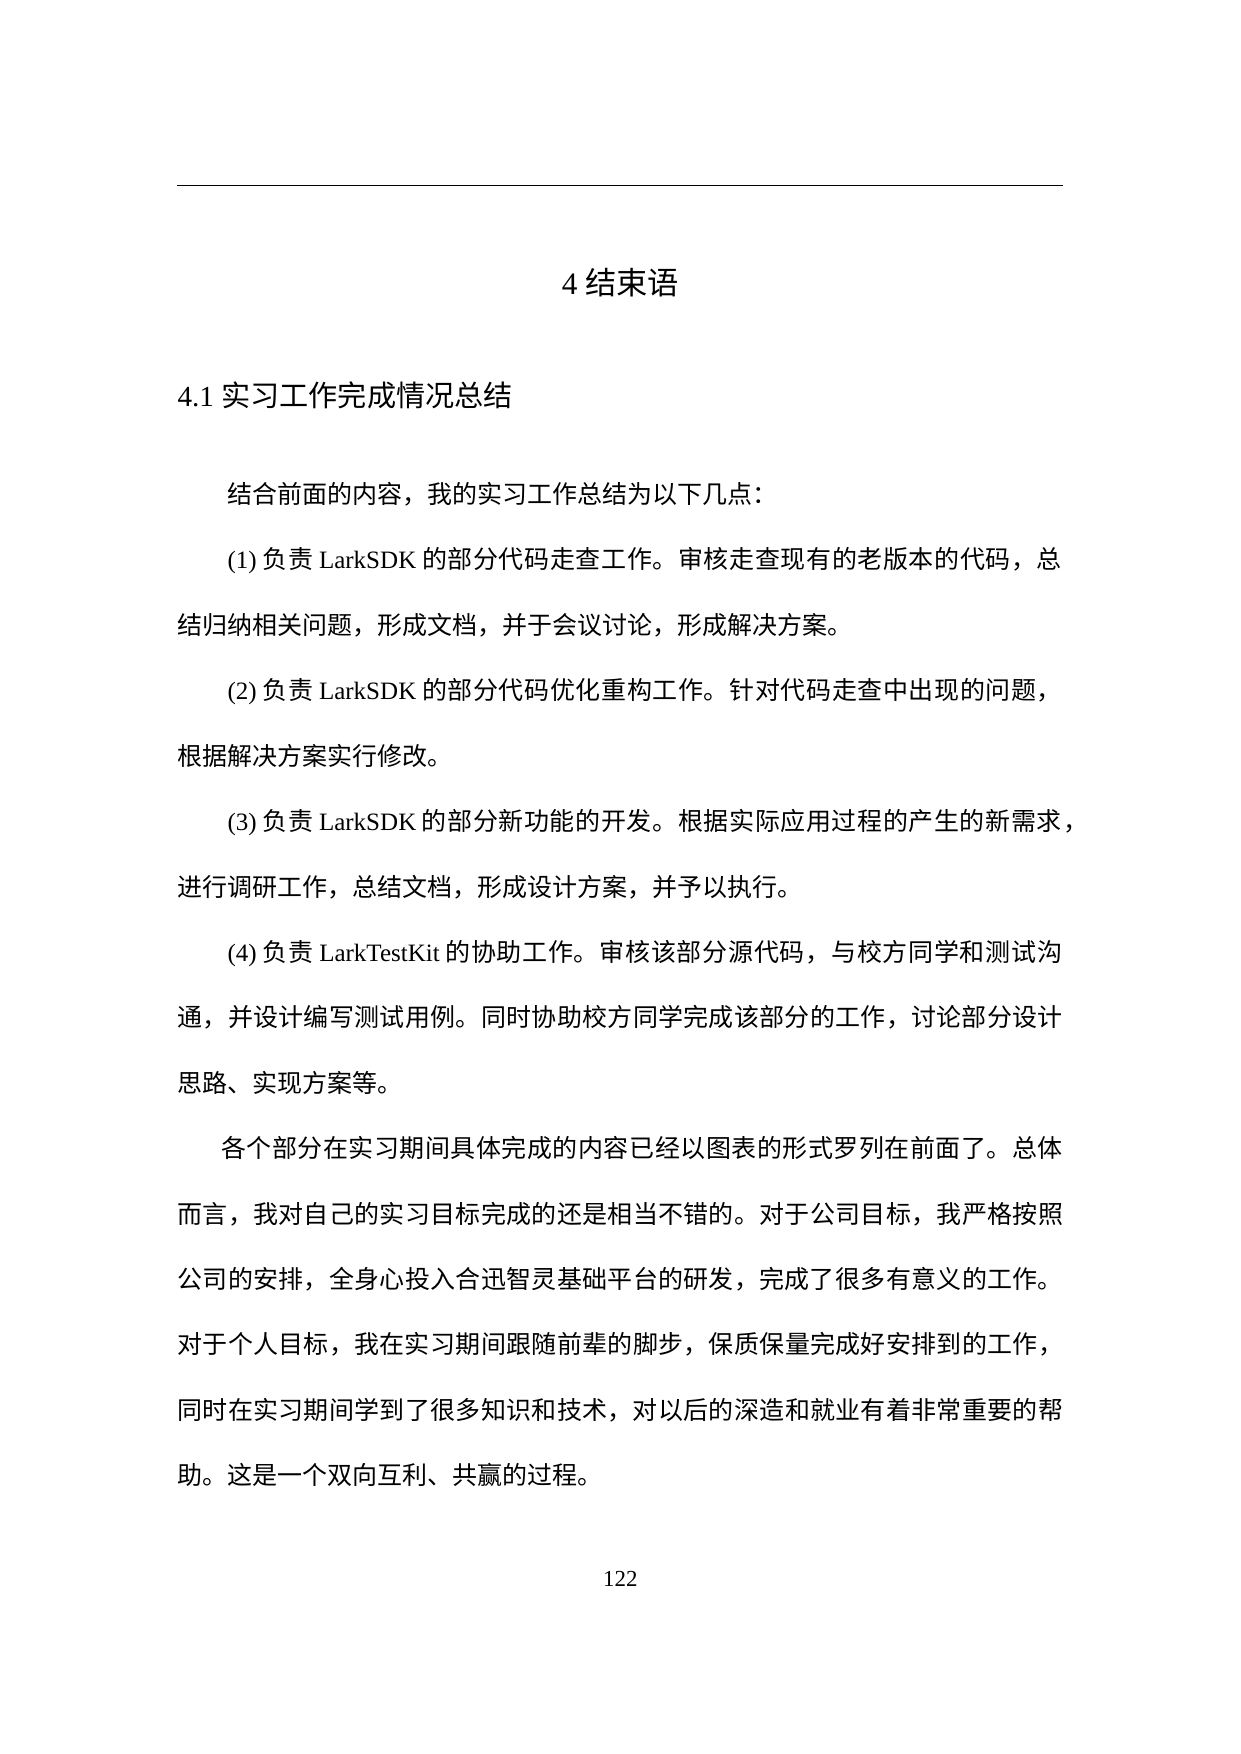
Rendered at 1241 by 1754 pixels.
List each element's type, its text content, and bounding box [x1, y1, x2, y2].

list 负责LarkSDK的部分新功能的开发。根据实际应用过程的产生的新需求，进行调研工作，总结文档，形成设计方案，并予以执行。 [177, 787, 1063, 918]
list 负责LarkSDK的部分代码走查工作。审核走查现有的老版本的代码，总结归纳相关问题，形成文档，并于会议讨论，形成解决方案。 [177, 525, 1063, 656]
list 负责LarkSDK的部分代码优化重构工作。针对代码走查中出现的问题，根据解决方案实行修改。 [177, 656, 1063, 787]
list 各个部分在实习期间具体完成的内容已经以图表的形式罗列在前面了。总体而言，我对自己的实习目标完成的还是相当不错的。对于公司目标，我严格按照公司的安排，全身心投入合迅智灵基础平台的研发，完成了很多有意义的工作。对于个人目标，我在实习期间跟随前辈的脚步，保质保量完成好安排到的工作，同时在实习期间学到了很多知识和技术，对以后的深造和就业有着非常重要的帮助。这是一个双向互利、共赢的过程。 [177, 1114, 1063, 1507]
subtitle 实习工作完成情况总结 [177, 361, 1063, 426]
text 结合前面的内容，我的实习工作总结为以下几点： [177, 460, 1063, 525]
list 负责LarkTestKit的协助工作。审核该部分源代码，与校方同学和测试沟通，并设计编写测试用例。同时协助校方同学完成该部分的工作，讨论部分设计思路、实现方案等。 [177, 918, 1063, 1114]
subtitle 结束语 [177, 248, 1063, 313]
